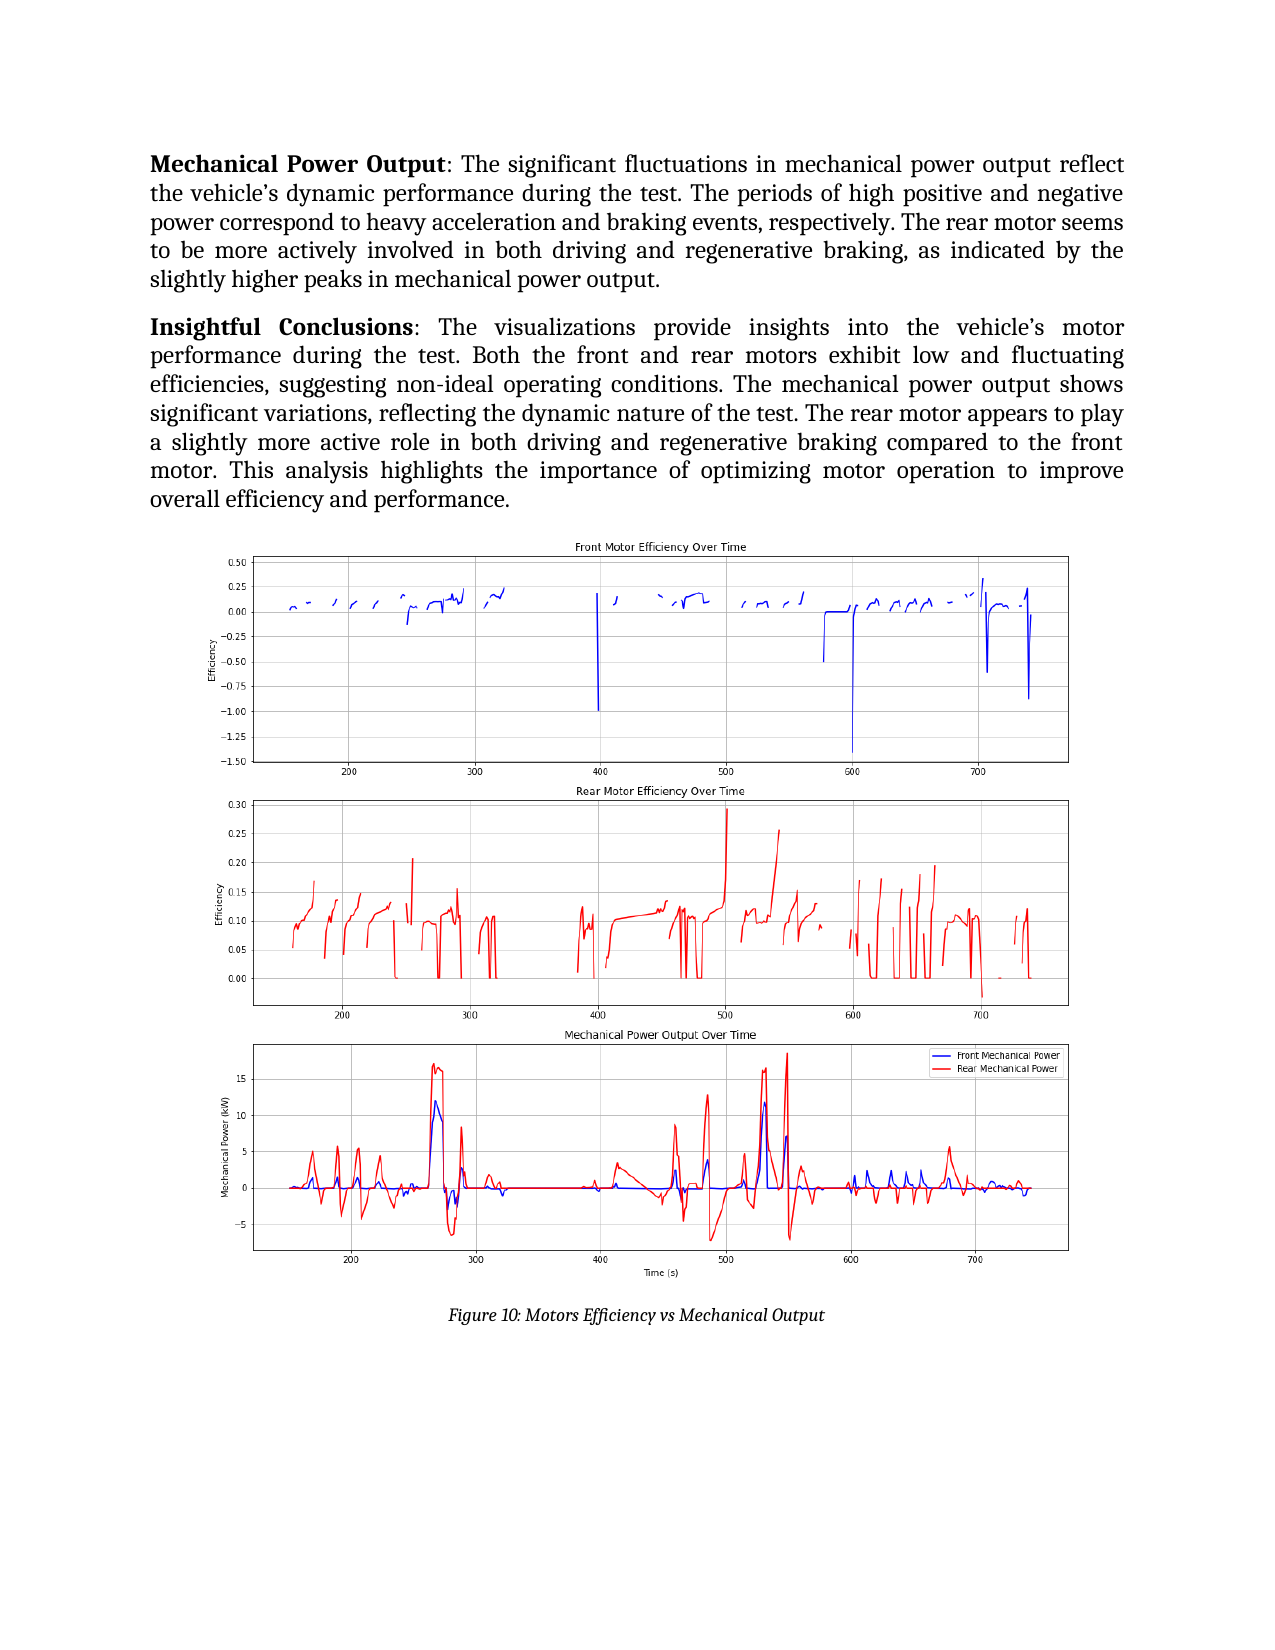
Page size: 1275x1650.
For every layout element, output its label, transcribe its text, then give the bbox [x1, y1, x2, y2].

picture [198, 532, 1077, 1286]
text Mechanical Power Output: The significant fluctuations in mechanical power output reflect the vehicle’s dynamic performance during the test. The periods of high positive and negative power correspond to heavy acceleration and braking events, respectively. The rear motor seems to be more actively involved in both driving and regenerative braking, as indicated by the slightly higher peaks in mechanical power output. [150, 150, 1125, 294]
text Insightful Conclusions: The visualizations provide insights into the vehicle’s motor performance during the test. Both the front and rear motors exhibit low and fluctuating efficiencies, suggesting non-ideal operating conditions. The mechanical power output shows significant variations, reflecting the dynamic nature of the test. The rear motor appears to play a slightly more active role in both driving and regenerative braking compared to the front motor. This analysis highlights the importance of optimizing motor operation to improve overall efficiency and performance. [150, 312, 1125, 514]
